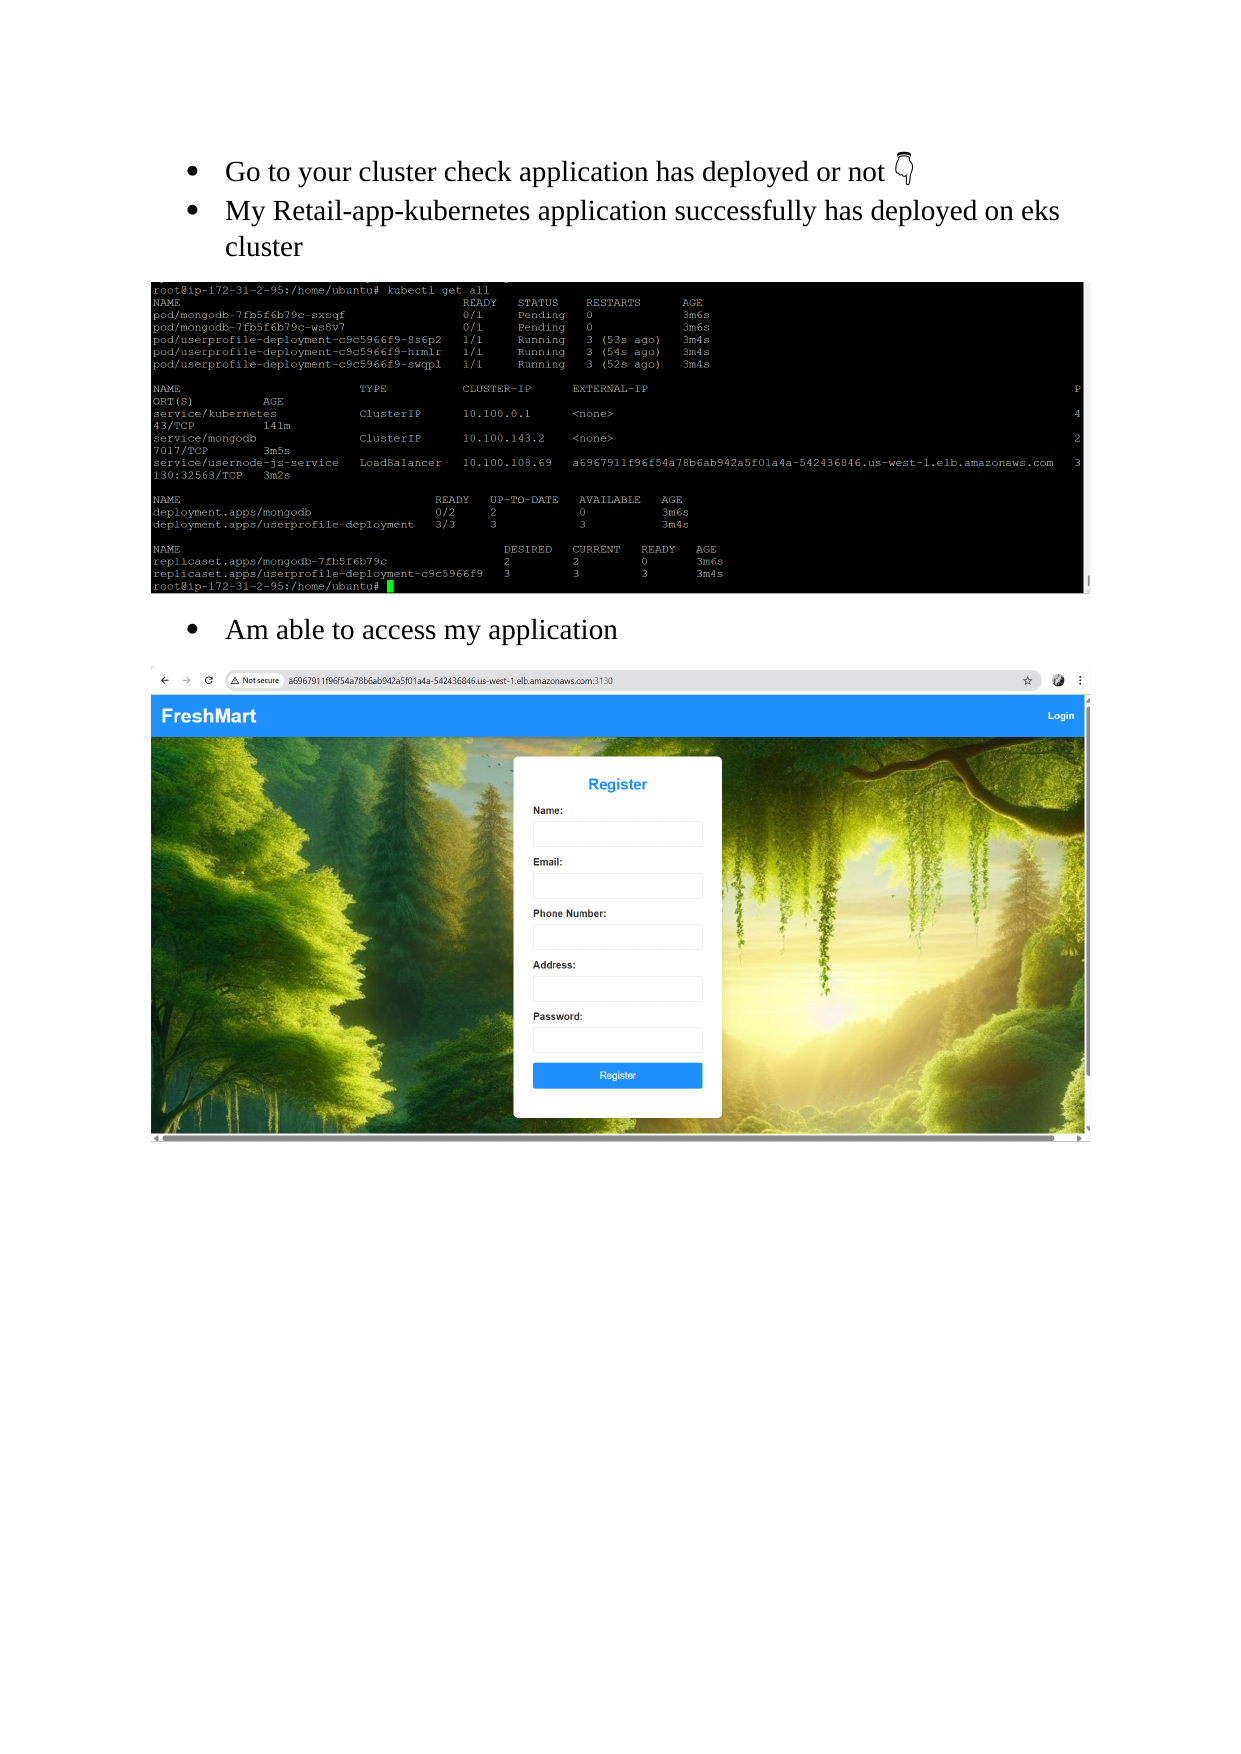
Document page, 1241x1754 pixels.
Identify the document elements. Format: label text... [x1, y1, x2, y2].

list Am able to access my application [187, 612, 1090, 646]
picture [150, 281, 1091, 594]
picture [150, 665, 1091, 1142]
list Go to your cluster check application has deployed or not [187, 150, 1090, 190]
list My Retail-app-kubernetes application successfully has deployed on eks cluster [187, 193, 1090, 263]
